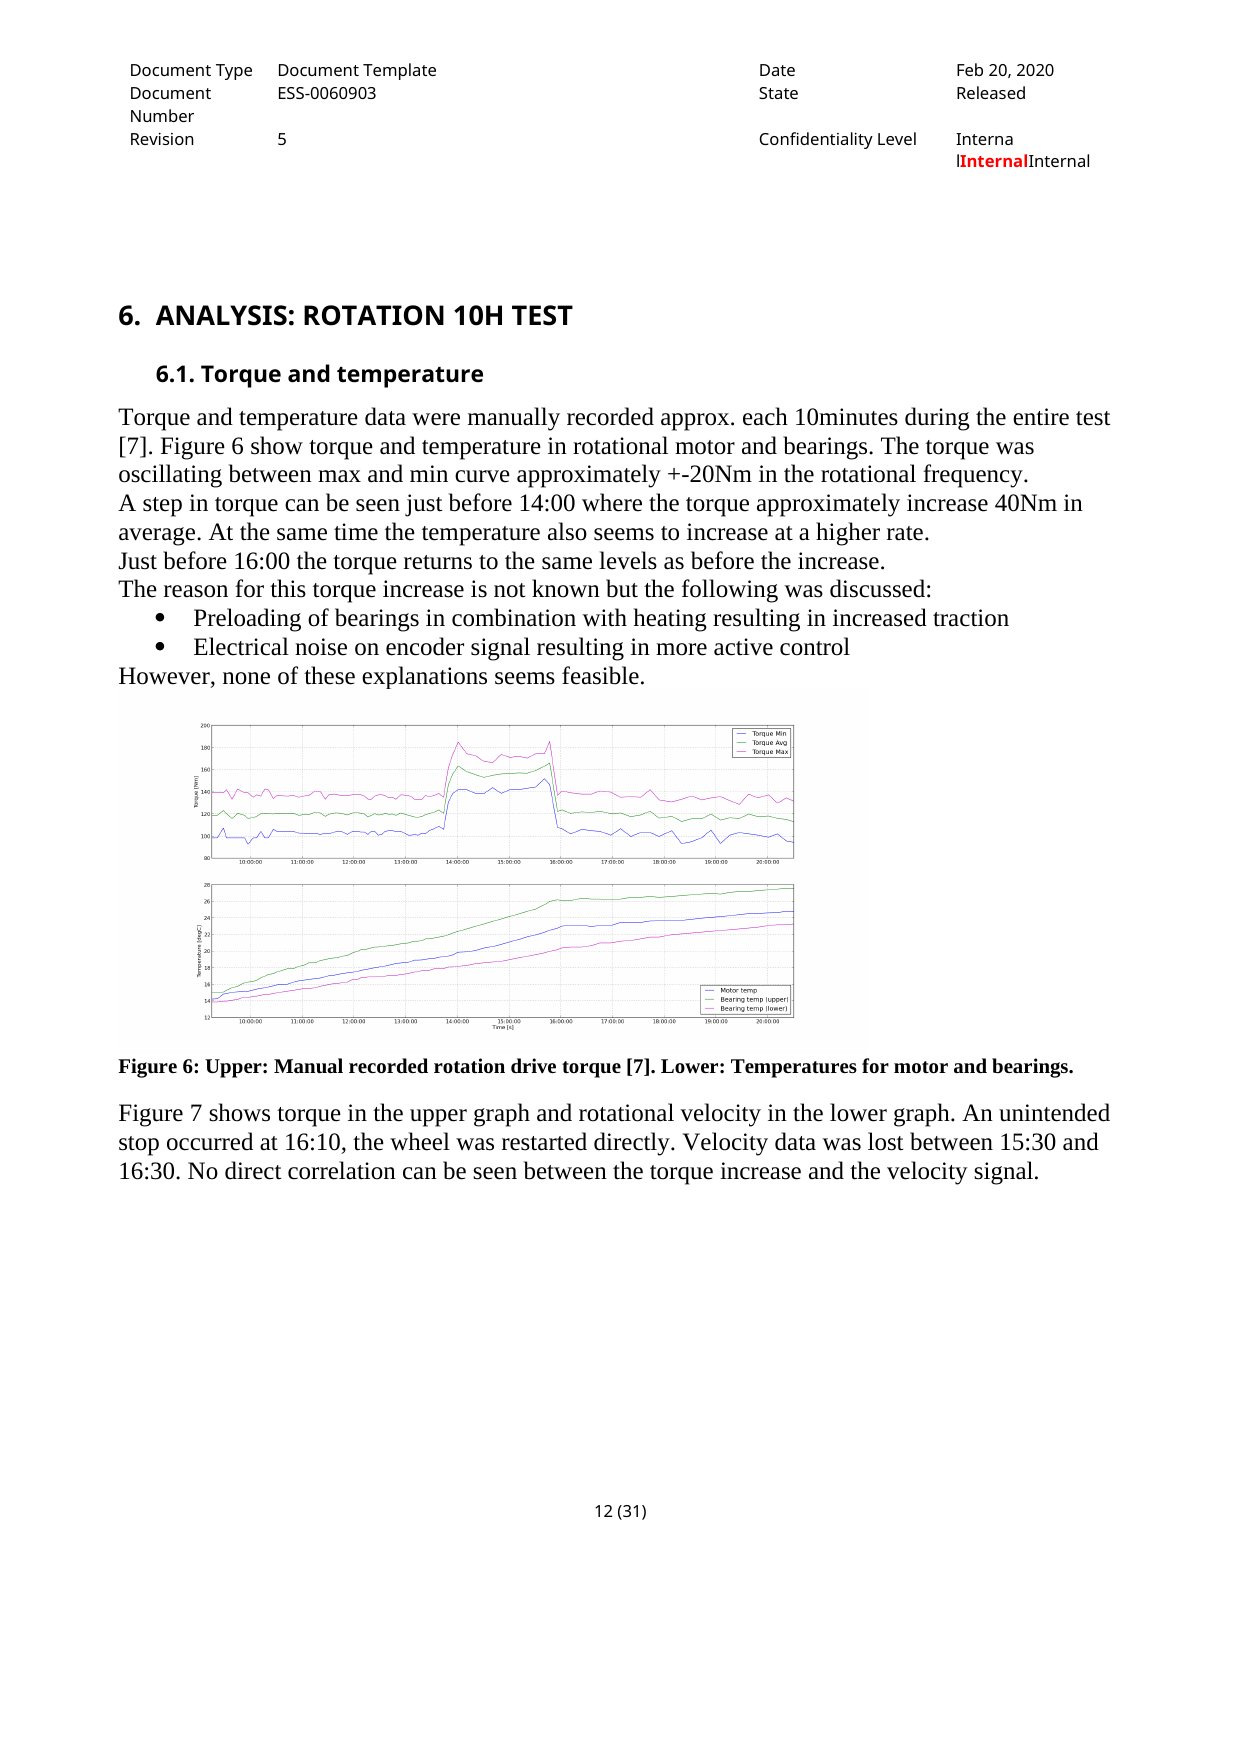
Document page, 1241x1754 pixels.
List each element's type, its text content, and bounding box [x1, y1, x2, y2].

list Preloading of bearings in combination with heating resulting in increased traction [156, 603, 1122, 632]
text The reason for this torque increase is not known but the following was discussed: [118, 574, 1122, 603]
picture [118, 689, 868, 1054]
subtitle Analysis: Rotation 10h test [118, 296, 1122, 333]
text Figure 6: Upper: Manual recorded rotation drive torque [7]. Lower: Temperatures for motor and bearings. [118, 1053, 1122, 1078]
subtitle Torque and temperature [156, 358, 1122, 389]
text Just before 16:00 the torque returns to the same levels as before the increase. [118, 546, 1122, 574]
text Figure 7 shows torque in the upper graph and rotational velocity in the lower graph. An unintended stop occurred at 16:10, the wheel was restarted directly. Velocity data was lost between 15:30 and 16:30. No direct correlation can be seen between the torque increase and the velocity signal. [118, 1098, 1122, 1185]
list Electrical noise on encoder signal resulting in more active control [156, 632, 1122, 661]
text A step in torque can be seen just before 14:00 where the torque approximately increase 40Nm in average. At the same time the temperature also seems to increase at a higher rate. [118, 488, 1122, 546]
text However, none of these explanations seems feasible. [118, 661, 1122, 689]
text Torque and temperature data were manually recorded approx. each 10minutes during the entire test [7]. Figure 6 show torque and temperature in rotational motor and bearings. The torque was oscillating between max and min curve approximately +-20Nm in the rotational frequency. [118, 402, 1122, 488]
